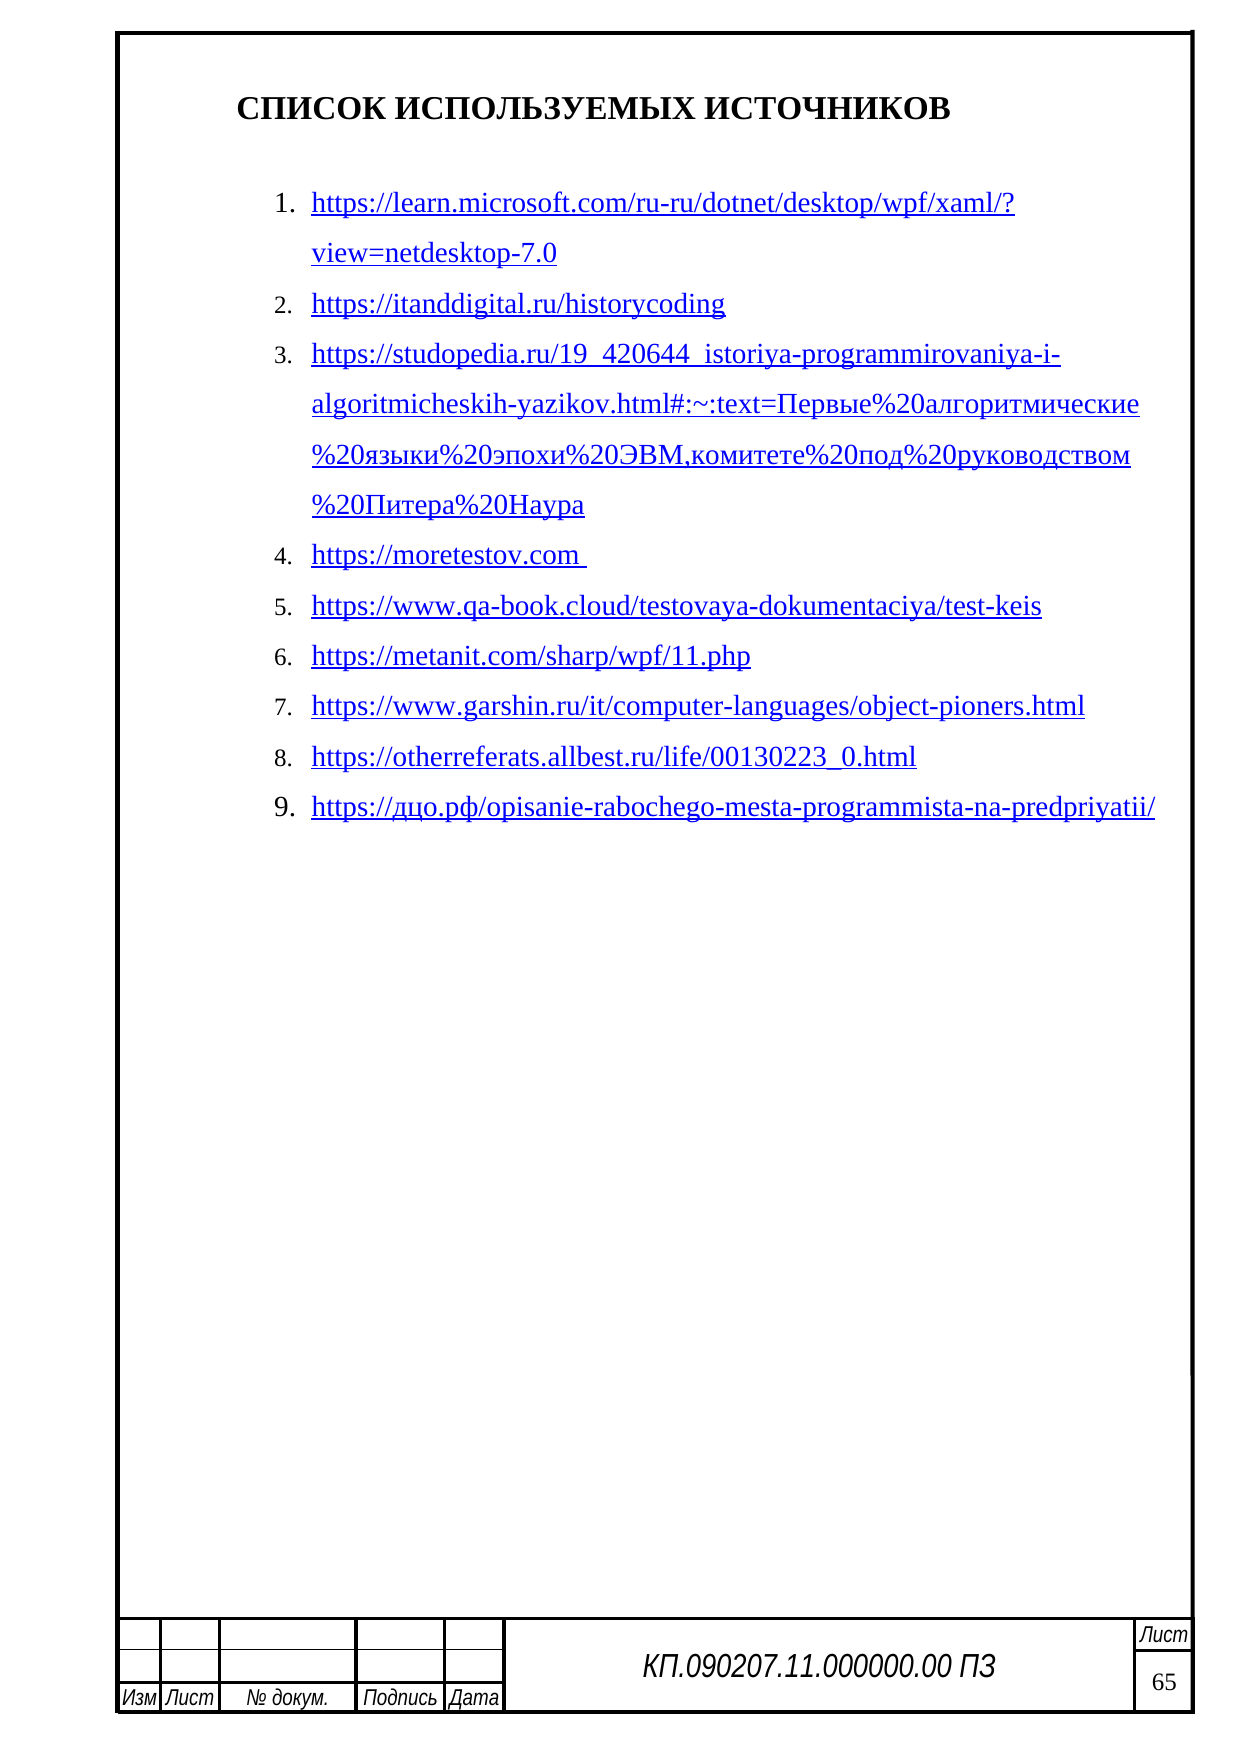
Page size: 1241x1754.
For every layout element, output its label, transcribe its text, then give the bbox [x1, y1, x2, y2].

list https://дцо.рф/opisanie-rabochego-mesta-programmista-na-predpriyatii/ [274, 789, 1194, 823]
list https://studopedia.ru/19_420644_istoriya-programmirovaniya-i-algoritmicheskih-yazikov.html#:~:text=Первые%20алгоритмические%20языки%20эпохи%20ЭВМ,комитете%20под%20руководством%20Питера%20Наура [274, 336, 1194, 521]
list https://learn.microsoft.com/ru-ru/dotnet/desktop/wpf/xaml/?view=netdesktop-7.0 [274, 185, 1164, 269]
list https://otherreferats.allbest.ru/life/00130223_0.html [274, 739, 1194, 772]
list https://moretestov.com [274, 537, 1164, 571]
text Список используемых источников [236, 89, 1164, 127]
list https://www.garshin.ru/it/computer-languages/object-pioners.html [274, 688, 1194, 722]
list https://metanit.com/sharp/wpf/11.php [274, 638, 1164, 672]
list https://itanddigital.ru/historycoding [274, 286, 1164, 319]
list https://www.qa-book.cloud/testovaya-dokumentaciya/test-keis [274, 588, 1164, 621]
